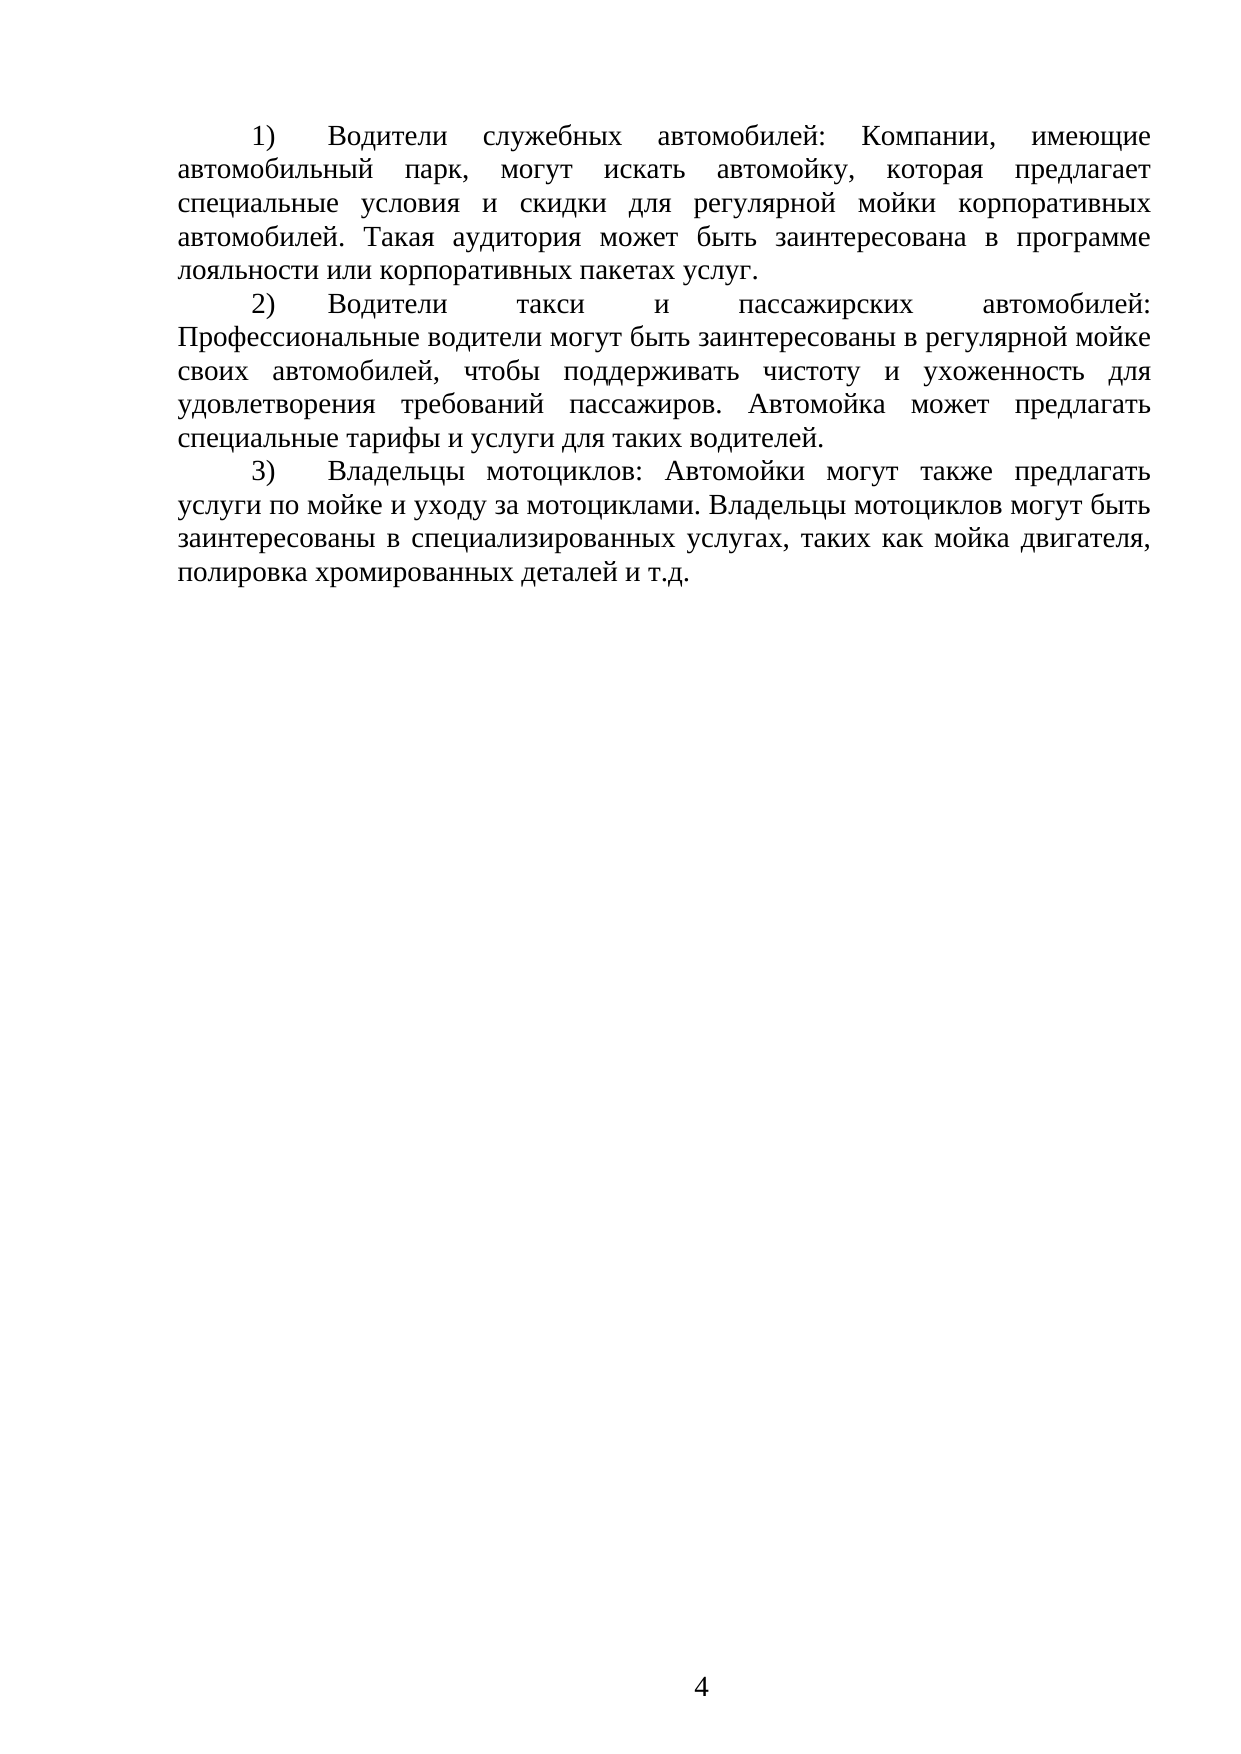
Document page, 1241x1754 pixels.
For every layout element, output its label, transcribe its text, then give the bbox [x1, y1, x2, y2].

list Владельцы мотоциклов: Автомойки могут также предлагать услуги по мойке и уходу за мотоциклами. Владельцы мотоциклов могут быть заинтересованы в специализированных услугах, таких как мойка двигателя, полировка хромированных деталей и т.д. [177, 453, 1152, 588]
list Водители служебных автомобилей: Компании, имеющие автомобильный парк, могут искать автомойку, которая предлагает специальные условия и скидки для регулярной мойки корпоративных автомобилей. Такая аудитория может быть заинтересована в программе лояльности или корпоративных пакетах услуг. [177, 118, 1152, 286]
list Водители такси и пассажирских автомобилей: Профессиональные водители могут быть заинтересованы в регулярной мойке своих автомобилей, чтобы поддерживать чистоту и ухоженность для удовлетворения требований пассажиров. Автомойка может предлагать специальные тарифы и услуги для таких водителей. [177, 286, 1152, 453]
